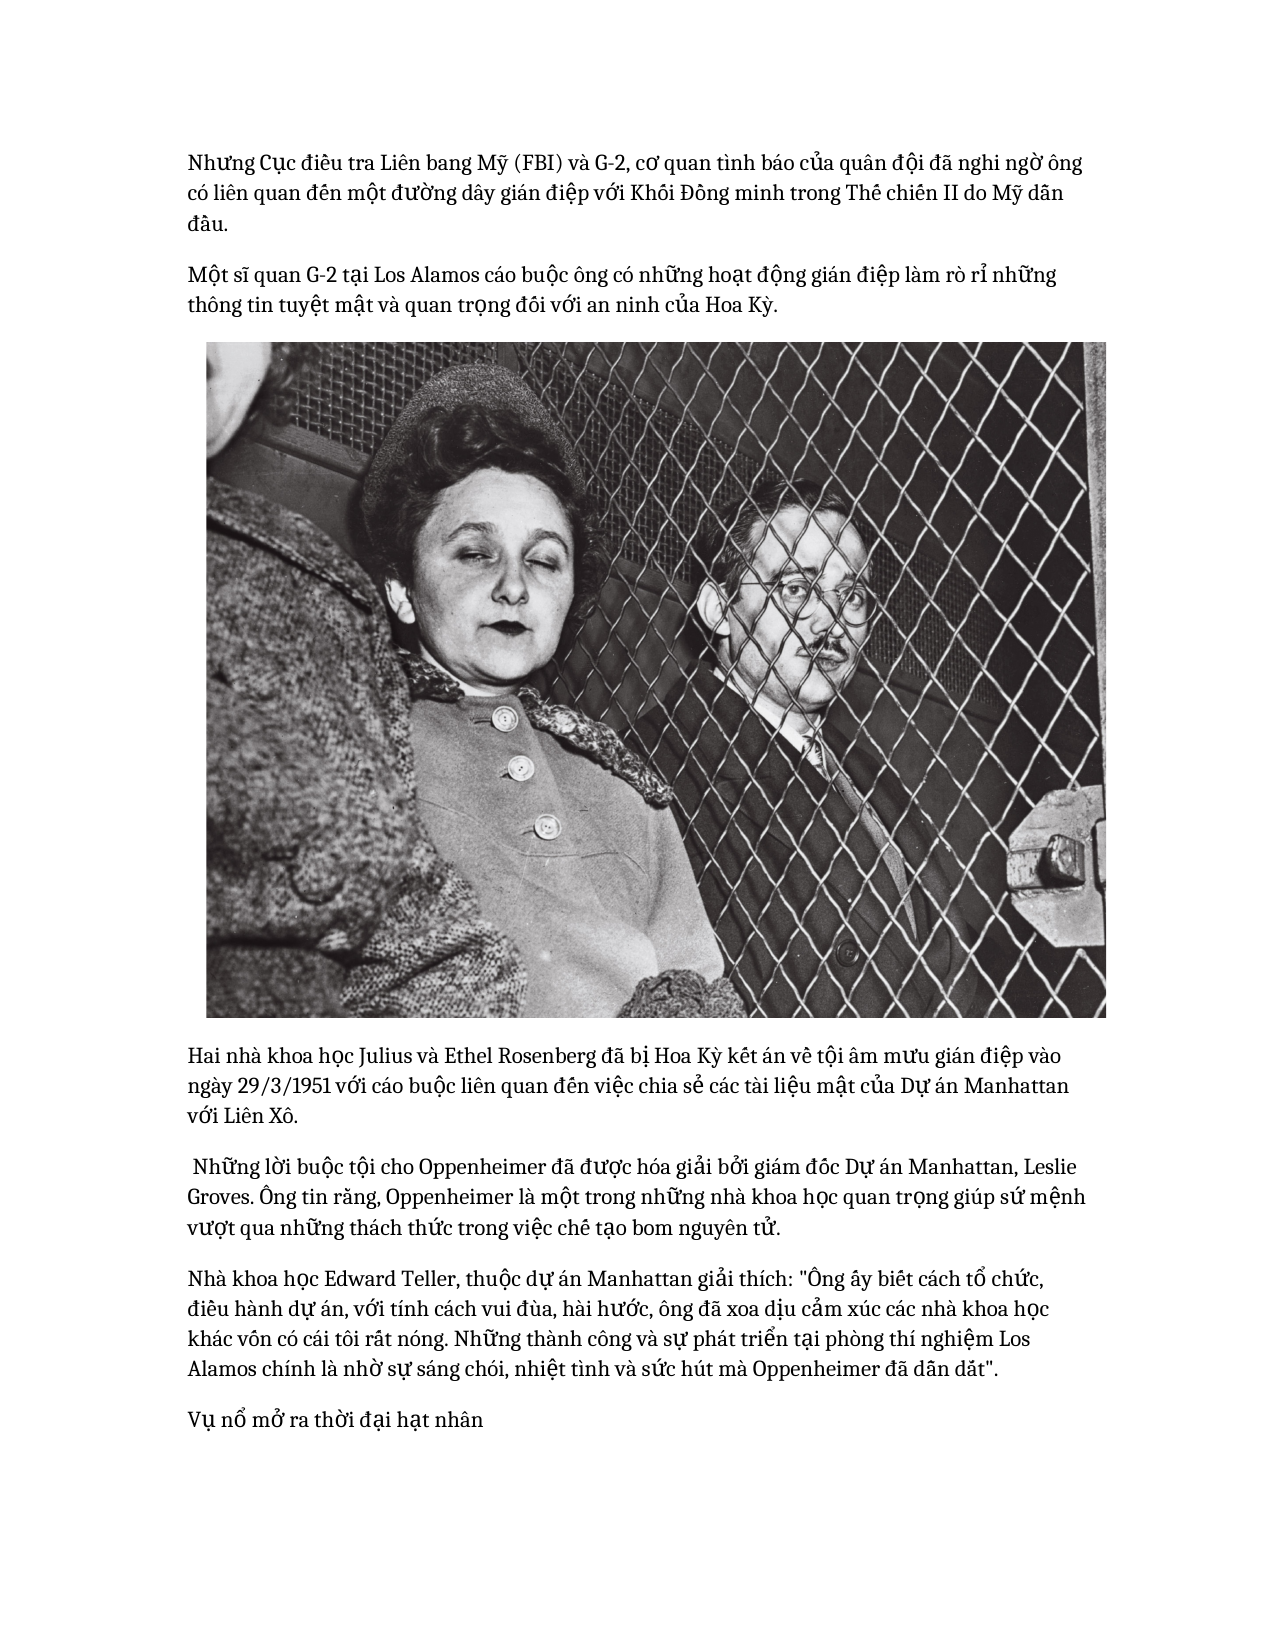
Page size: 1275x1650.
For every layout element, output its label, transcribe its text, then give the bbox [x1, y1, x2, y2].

picture [206, 342, 1107, 1018]
text Nhưng Cục điều tra Liên bang Mỹ (FBI) và G-2, cơ quan tình báo của quân đội đã nghi ngờ ông có liên quan đến một đường dây gián điệp với Khối Đồng minh trong Thế chiến II do Mỹ dẫn đầu. [187, 150, 1087, 237]
text Một sĩ quan G-2 tại Los Alamos cáo buộc ông có những hoạt động gián điệp làm rò rỉ những thông tin tuyệt mật và quan trọng đối với an ninh của Hoa Kỳ. [187, 261, 1087, 318]
text Nhà khoa học Edward Teller, thuộc dự án Manhattan giải thích: "Ông ấy biết cách tổ chức, điều hành dự án, với tính cách vui đùa, hài hước, ông đã xoa dịu cảm xúc các nhà khoa học khác vốn có cái tôi rất nóng. Những thành công và sự phát triển tại phòng thí nghiệm Los Alamos chính là nhờ sự sáng chói, nhiệt tình và sức hút mà Oppenheimer đã dẫn dắt". [187, 1265, 1087, 1382]
text Vụ nổ mở ra thời đại hạt nhân [187, 1407, 1087, 1433]
text Những lời buộc tội cho Oppenheimer đã được hóa giải bởi giám đốc Dự án Manhattan, Leslie Groves. Ông tin rằng, Oppenheimer là một trong những nhà khoa học quan trọng giúp sứ mệnh vượt qua những thách thức trong việc chế tạo bom nguyên tử. [187, 1154, 1087, 1241]
text Hai nhà khoa học Julius và Ethel Rosenberg đã bị Hoa Kỳ kết án về tội âm mưu gián điệp vào ngày 29/3/1951 với cáo buộc liên quan đến việc chia sẻ các tài liệu mật của Dự án Manhattan với Liên Xô. [187, 1042, 1087, 1129]
